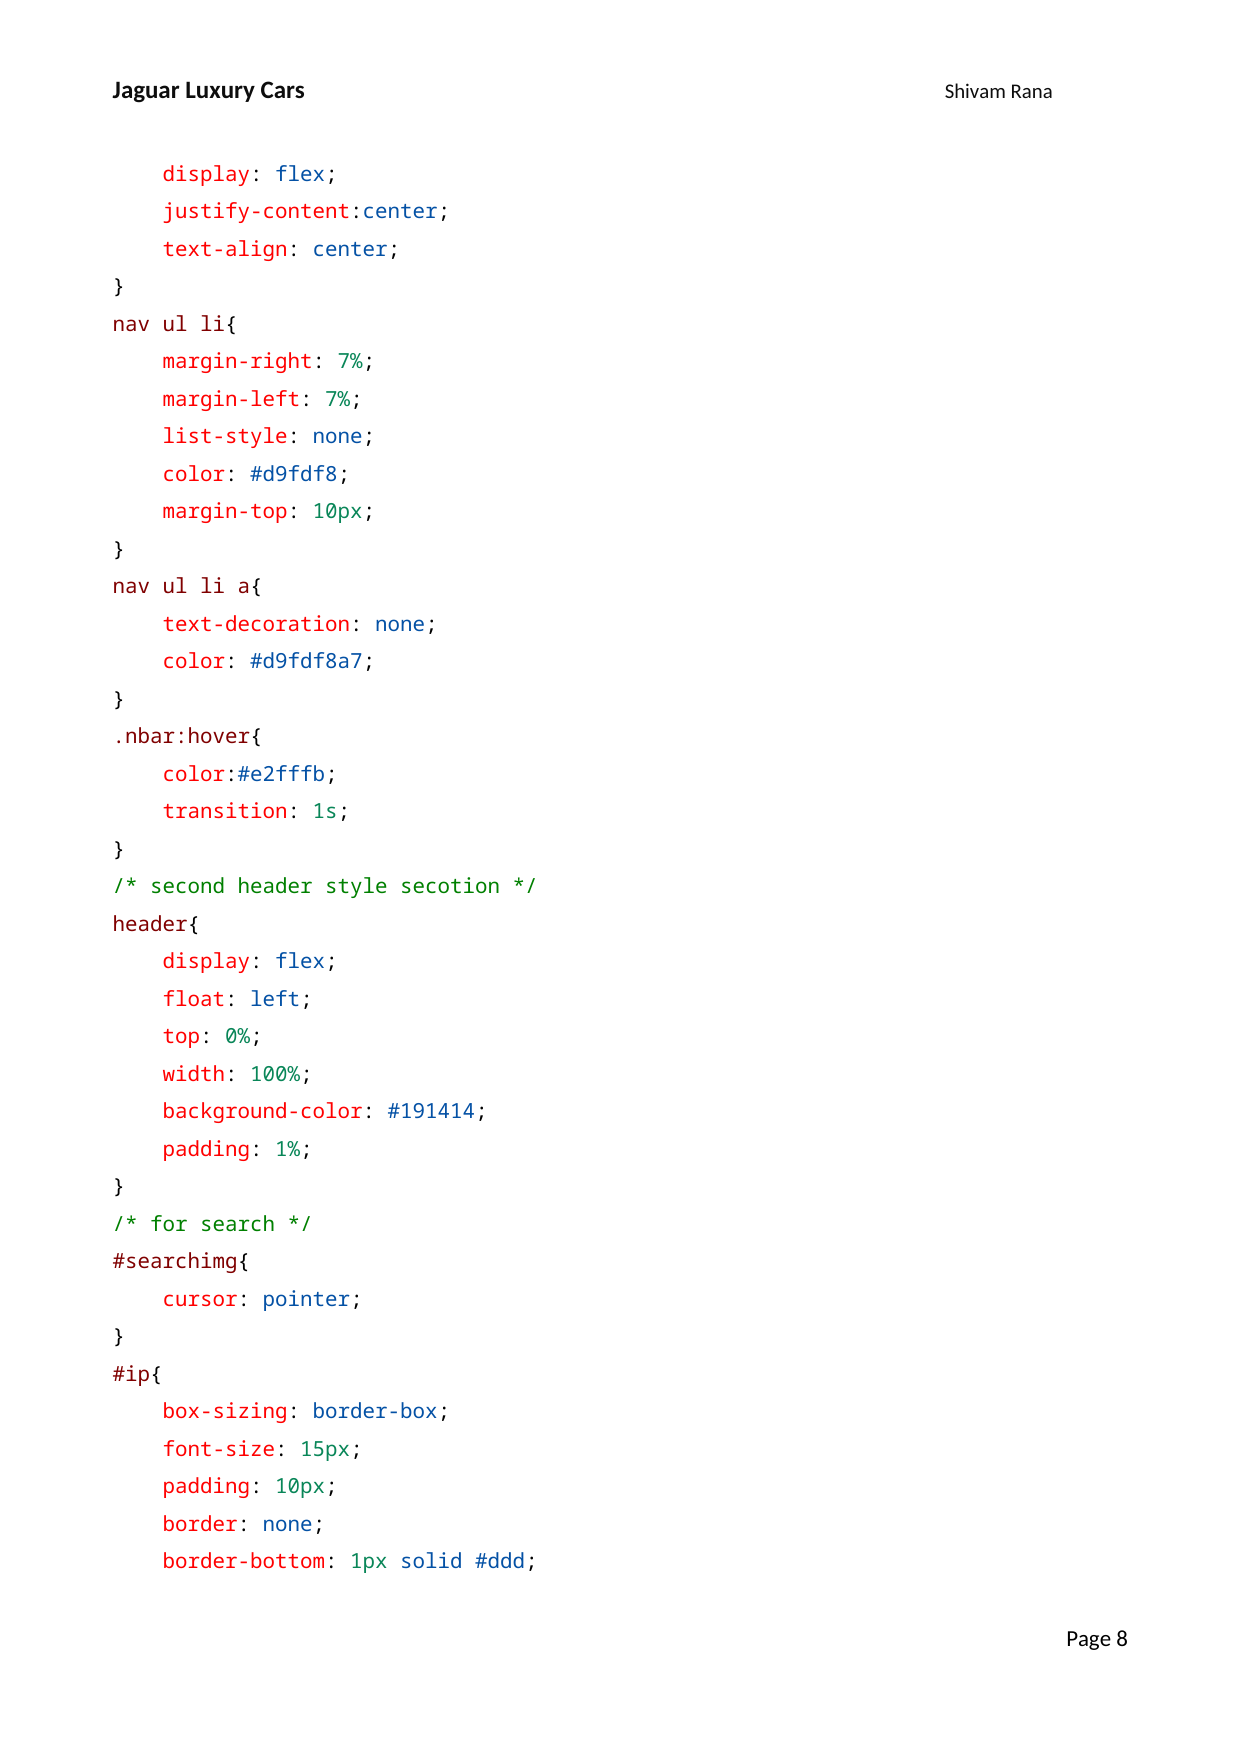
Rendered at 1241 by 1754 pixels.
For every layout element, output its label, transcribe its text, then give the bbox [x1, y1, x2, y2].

text text-decoration: none; [112, 600, 1128, 637]
text #searchimg{ [112, 1237, 1128, 1275]
text transition: 1s; [112, 787, 1128, 825]
text display: flex; [112, 937, 1128, 975]
text padding: 1%; [112, 1125, 1128, 1162]
text .nbar:hover{ [112, 712, 1128, 750]
text box-sizing: border-box; [112, 1387, 1128, 1425]
text color: #d9fdf8; [112, 450, 1128, 487]
text } [112, 1162, 1128, 1200]
text header{ [112, 900, 1128, 937]
text border: none; [112, 1500, 1128, 1537]
text list-style: none; [112, 412, 1128, 450]
text justify-content:center; [112, 187, 1128, 225]
text } [112, 525, 1128, 562]
text nav ul li a{ [112, 562, 1128, 600]
text } [112, 675, 1128, 712]
text } [112, 262, 1128, 300]
text } [112, 1312, 1128, 1350]
text margin-top: 10px; [112, 487, 1128, 525]
text display: flex; [112, 150, 1128, 187]
text float: left; [112, 975, 1128, 1012]
text border-bottom: 1px solid #ddd; [112, 1537, 1128, 1575]
text nav ul li{ [112, 300, 1128, 337]
text color: #d9fdf8a7; [112, 637, 1128, 675]
text margin-left: 7%; [112, 375, 1128, 412]
text text-align: center; [112, 225, 1128, 262]
text #ip{ [112, 1350, 1128, 1387]
text top: 0%; [112, 1012, 1128, 1050]
text width: 100%; [112, 1050, 1128, 1087]
text margin-right: 7%; [112, 337, 1128, 375]
text cursor: pointer; [112, 1275, 1128, 1312]
text color:#e2fffb; [112, 750, 1128, 787]
text } [112, 825, 1128, 862]
text font-size: 15px; [112, 1425, 1128, 1462]
text /* for search */ [112, 1200, 1128, 1237]
text /* second header style secotion */ [112, 862, 1128, 900]
text background-color: #191414; [112, 1087, 1128, 1125]
text padding: 10px; [112, 1462, 1128, 1500]
